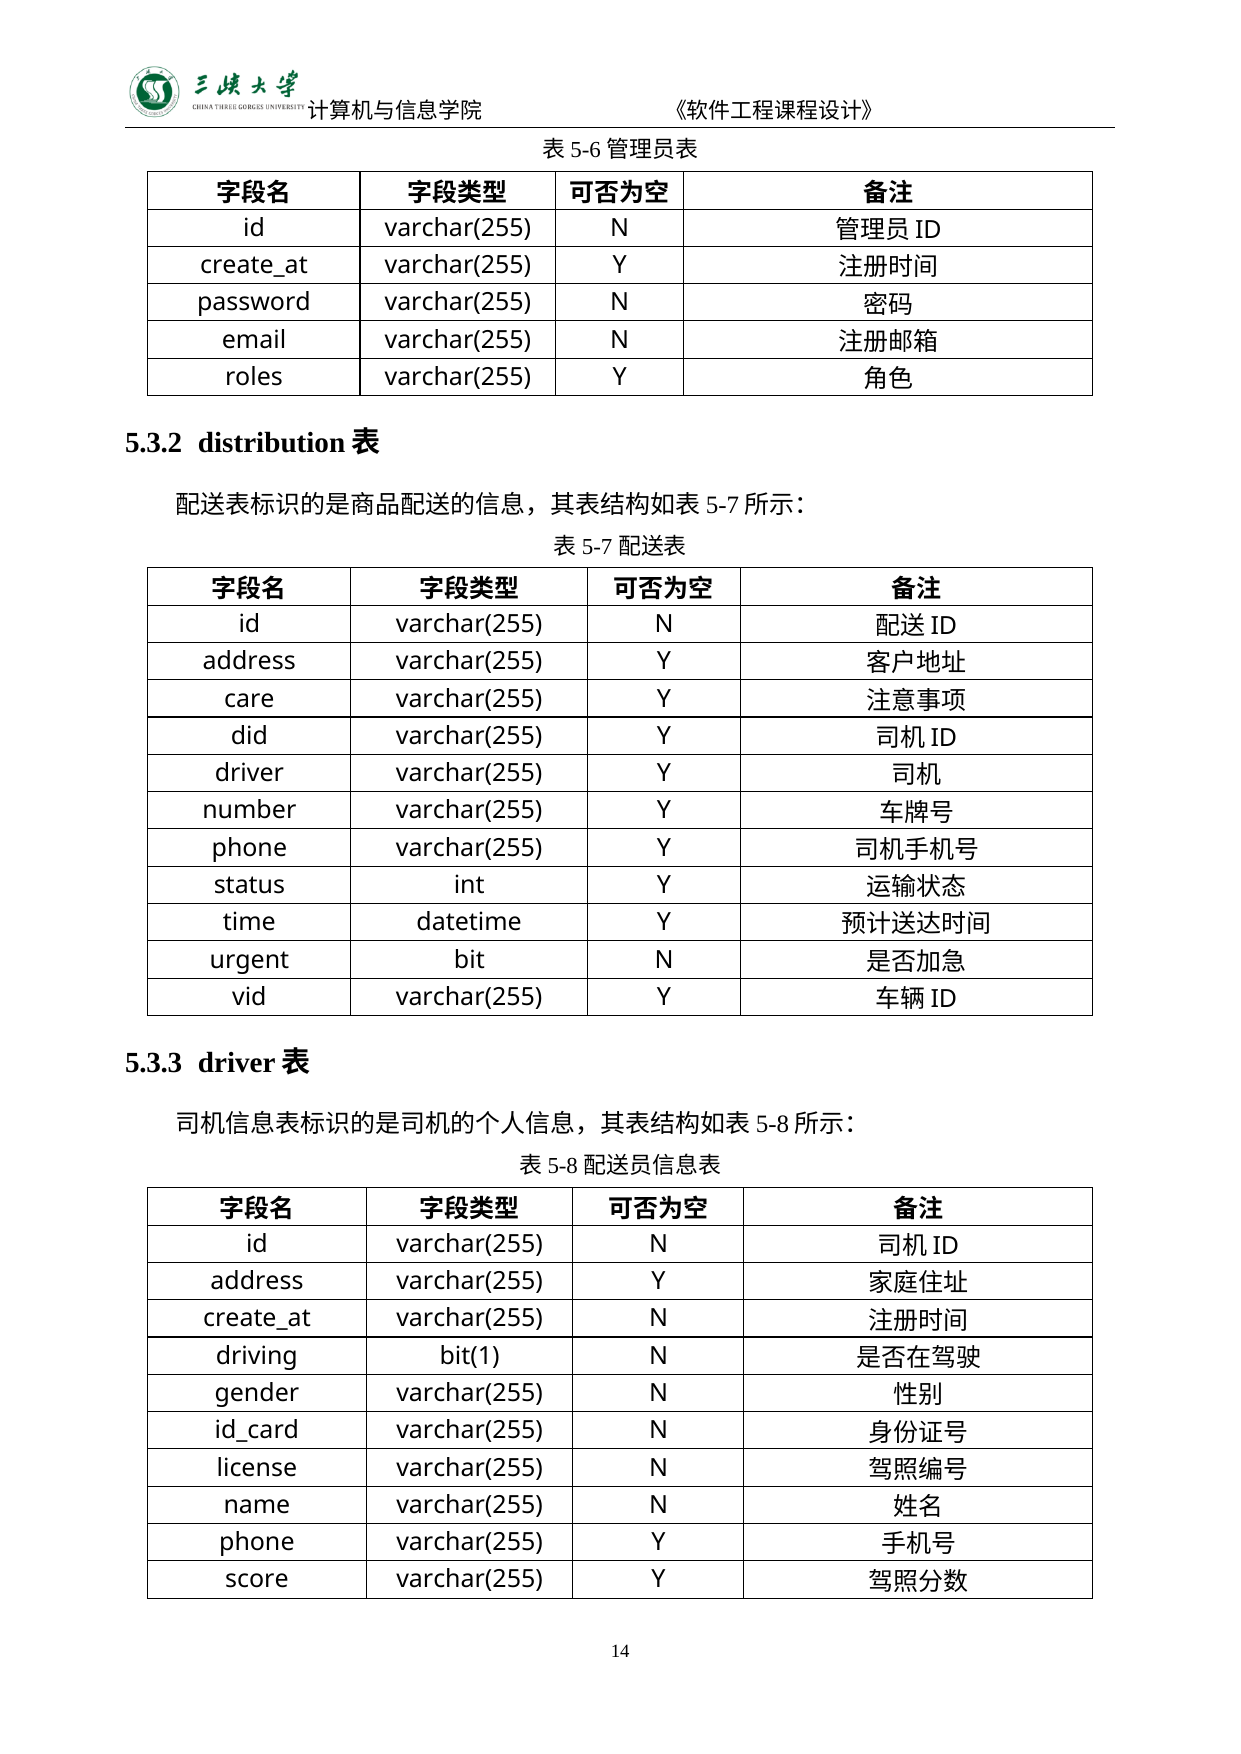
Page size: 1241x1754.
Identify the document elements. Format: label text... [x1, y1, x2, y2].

table_cell 密码 [684, 284, 1092, 320]
table_cell 注意事项 [741, 680, 1092, 716]
table_cell N [556, 210, 683, 246]
table_cell varchar(255) [351, 680, 587, 716]
table_cell varchar(255) [351, 792, 587, 828]
table_cell varchar(255) [367, 1375, 572, 1411]
table_cell N [556, 284, 683, 320]
table_cell varchar(255) [351, 755, 587, 791]
table_cell number [148, 792, 350, 828]
table_cell varchar(255) [361, 321, 555, 358]
table_cell id_card [148, 1412, 366, 1448]
table_cell varchar(255) [351, 718, 587, 754]
table_cell 车牌号 [741, 792, 1092, 828]
table_cell 司机 [741, 755, 1092, 791]
table_cell 注册时间 [684, 247, 1092, 283]
table_cell 司机ID [744, 1226, 1092, 1262]
table_cell 预计送达时间 [741, 904, 1092, 940]
table_cell varchar(255) [361, 210, 555, 246]
table_cell N [573, 1338, 743, 1374]
table_cell 是否在驾驶 [744, 1338, 1092, 1374]
table_cell varchar(255) [361, 247, 555, 283]
table_header 字段名 [148, 568, 350, 604]
table_cell license [148, 1449, 366, 1486]
table_cell varchar(255) [367, 1487, 572, 1523]
table_cell id [148, 606, 350, 642]
table_cell create_at [148, 1300, 366, 1336]
table_cell 运输状态 [741, 867, 1092, 903]
table_cell 姓名 [744, 1487, 1092, 1523]
table_cell driving [148, 1338, 366, 1374]
table_cell N [573, 1300, 743, 1336]
table_cell Y [573, 1524, 743, 1560]
table_header 字段名 [148, 1188, 366, 1224]
table_header 备注 [744, 1188, 1092, 1224]
table_cell 驾照编号 [744, 1449, 1092, 1486]
table_cell did [148, 718, 350, 754]
table_header 可否为空 [556, 172, 683, 208]
table_cell 配送ID [741, 606, 1092, 642]
table_header 字段类型 [361, 172, 555, 208]
table_cell bit [351, 941, 587, 977]
table_cell 角色 [684, 359, 1092, 395]
table_cell Y [588, 829, 740, 866]
table_cell varchar(255) [367, 1524, 572, 1560]
table_cell Y [588, 792, 740, 828]
table_cell 注册时间 [744, 1300, 1092, 1336]
subtitle driver表 [125, 1039, 1115, 1081]
table_cell 驾照分数 [744, 1561, 1092, 1597]
table_cell driver [148, 755, 350, 791]
table_cell 车辆ID [741, 979, 1092, 1015]
table_cell N [588, 941, 740, 977]
table_cell Y [588, 680, 740, 716]
table_cell N [573, 1375, 743, 1411]
table_cell phone [148, 1524, 366, 1560]
table_cell 性别 [744, 1375, 1092, 1411]
table_cell N [573, 1487, 743, 1523]
table_cell int [351, 867, 587, 903]
table_cell varchar(255) [367, 1263, 572, 1299]
table_cell 手机号 [744, 1524, 1092, 1560]
table_cell varchar(255) [361, 284, 555, 320]
table_cell datetime [351, 904, 587, 940]
table_cell vid [148, 979, 350, 1015]
table_cell 注册邮箱 [684, 321, 1092, 358]
table_cell 客户地址 [741, 643, 1092, 679]
table_header 备注 [684, 172, 1092, 208]
table_cell Y [588, 755, 740, 791]
table_cell urgent [148, 941, 350, 977]
table_cell 司机ID [741, 718, 1092, 754]
table_cell name [148, 1487, 366, 1523]
table_cell varchar(255) [367, 1300, 572, 1336]
table_cell score [148, 1561, 366, 1597]
table_cell Y [556, 247, 683, 283]
table_cell varchar(255) [351, 606, 587, 642]
table_cell status [148, 867, 350, 903]
table_cell Y [573, 1561, 743, 1597]
table_cell Y [588, 867, 740, 903]
table_cell email [148, 321, 359, 358]
table_cell address [148, 643, 350, 679]
table_cell Y [588, 904, 740, 940]
table_cell N [588, 606, 740, 642]
table_cell Y [588, 979, 740, 1015]
table_cell password [148, 284, 359, 320]
table_cell phone [148, 829, 350, 866]
table_cell N [573, 1226, 743, 1262]
table_cell 管理员ID [684, 210, 1092, 246]
table_cell varchar(255) [351, 829, 587, 866]
table_cell bit(1) [367, 1338, 572, 1374]
table_cell varchar(255) [351, 979, 587, 1015]
table_cell 身份证号 [744, 1412, 1092, 1448]
table_cell N [573, 1449, 743, 1486]
table_cell varchar(255) [367, 1412, 572, 1448]
picture [125, 65, 308, 119]
table_cell Y [556, 359, 683, 395]
table_cell care [148, 680, 350, 716]
table_cell id [148, 210, 359, 246]
table_cell time [148, 904, 350, 940]
table_cell gender [148, 1375, 366, 1411]
table_cell varchar(255) [351, 643, 587, 679]
table_cell 家庭住址 [744, 1263, 1092, 1299]
table_cell varchar(255) [361, 359, 555, 395]
table_cell roles [148, 359, 359, 395]
table_cell create_at [148, 247, 359, 283]
table_header 字段类型 [367, 1188, 572, 1224]
table_cell id [148, 1226, 366, 1262]
table_header 可否为空 [588, 568, 740, 604]
subtitle distribution表 [125, 419, 1115, 461]
table_cell address [148, 1263, 366, 1299]
table_cell N [556, 321, 683, 358]
table_header 字段名 [148, 172, 359, 208]
table_cell 是否加急 [741, 941, 1092, 977]
table_cell Y [573, 1263, 743, 1299]
table_header 备注 [741, 568, 1092, 604]
table_cell 司机手机号 [741, 829, 1092, 866]
table_cell varchar(255) [367, 1449, 572, 1486]
table_cell Y [588, 643, 740, 679]
table_header 可否为空 [573, 1188, 743, 1224]
table_cell N [573, 1412, 743, 1448]
table_header 字段类型 [351, 568, 587, 604]
table_cell varchar(255) [367, 1226, 572, 1262]
table_cell Y [588, 718, 740, 754]
table_cell varchar(255) [367, 1561, 572, 1597]
